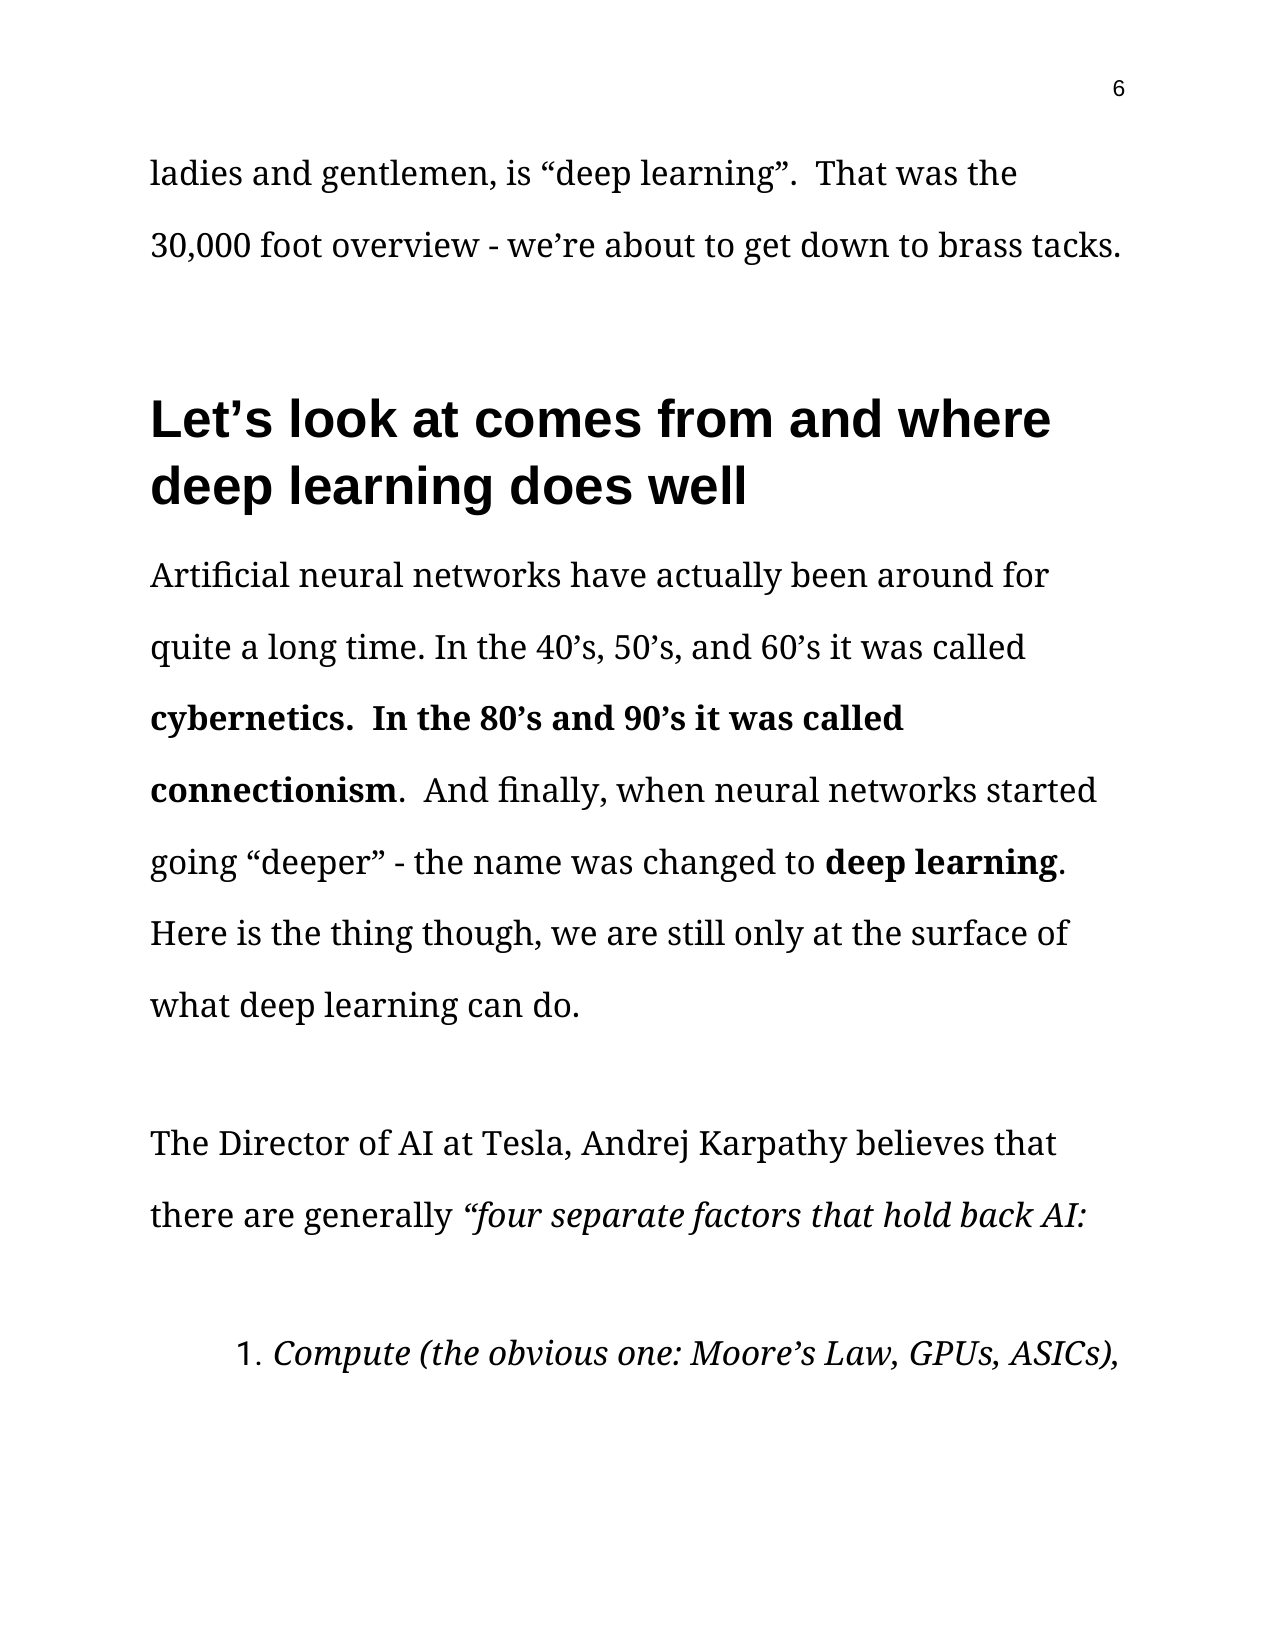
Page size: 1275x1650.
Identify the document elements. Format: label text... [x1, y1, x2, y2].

text Artificial neural networks have actually been around for quite a long time. In the 40’s, 50’s, and 60’s it was called cybernetics. In the 80’s and 90’s it was called connectionism. And finally, when neural networks started going “deeper” - the name was changed to deep learning. Here is the thing though, we are still only at the surface of what deep learning can do. [150, 552, 1125, 1027]
list Compute (the obvious one: Moore’s Law, GPUs, ASICs), [235, 1330, 1125, 1376]
text The Director of AI at Tesla, Andrej Karpathy believes that there are generally “four separate factors that hold back AI: [150, 1120, 1125, 1237]
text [150, 150, 1125, 267]
subtitle Let’s look at comes from and where deep learning does well [150, 387, 1125, 516]
